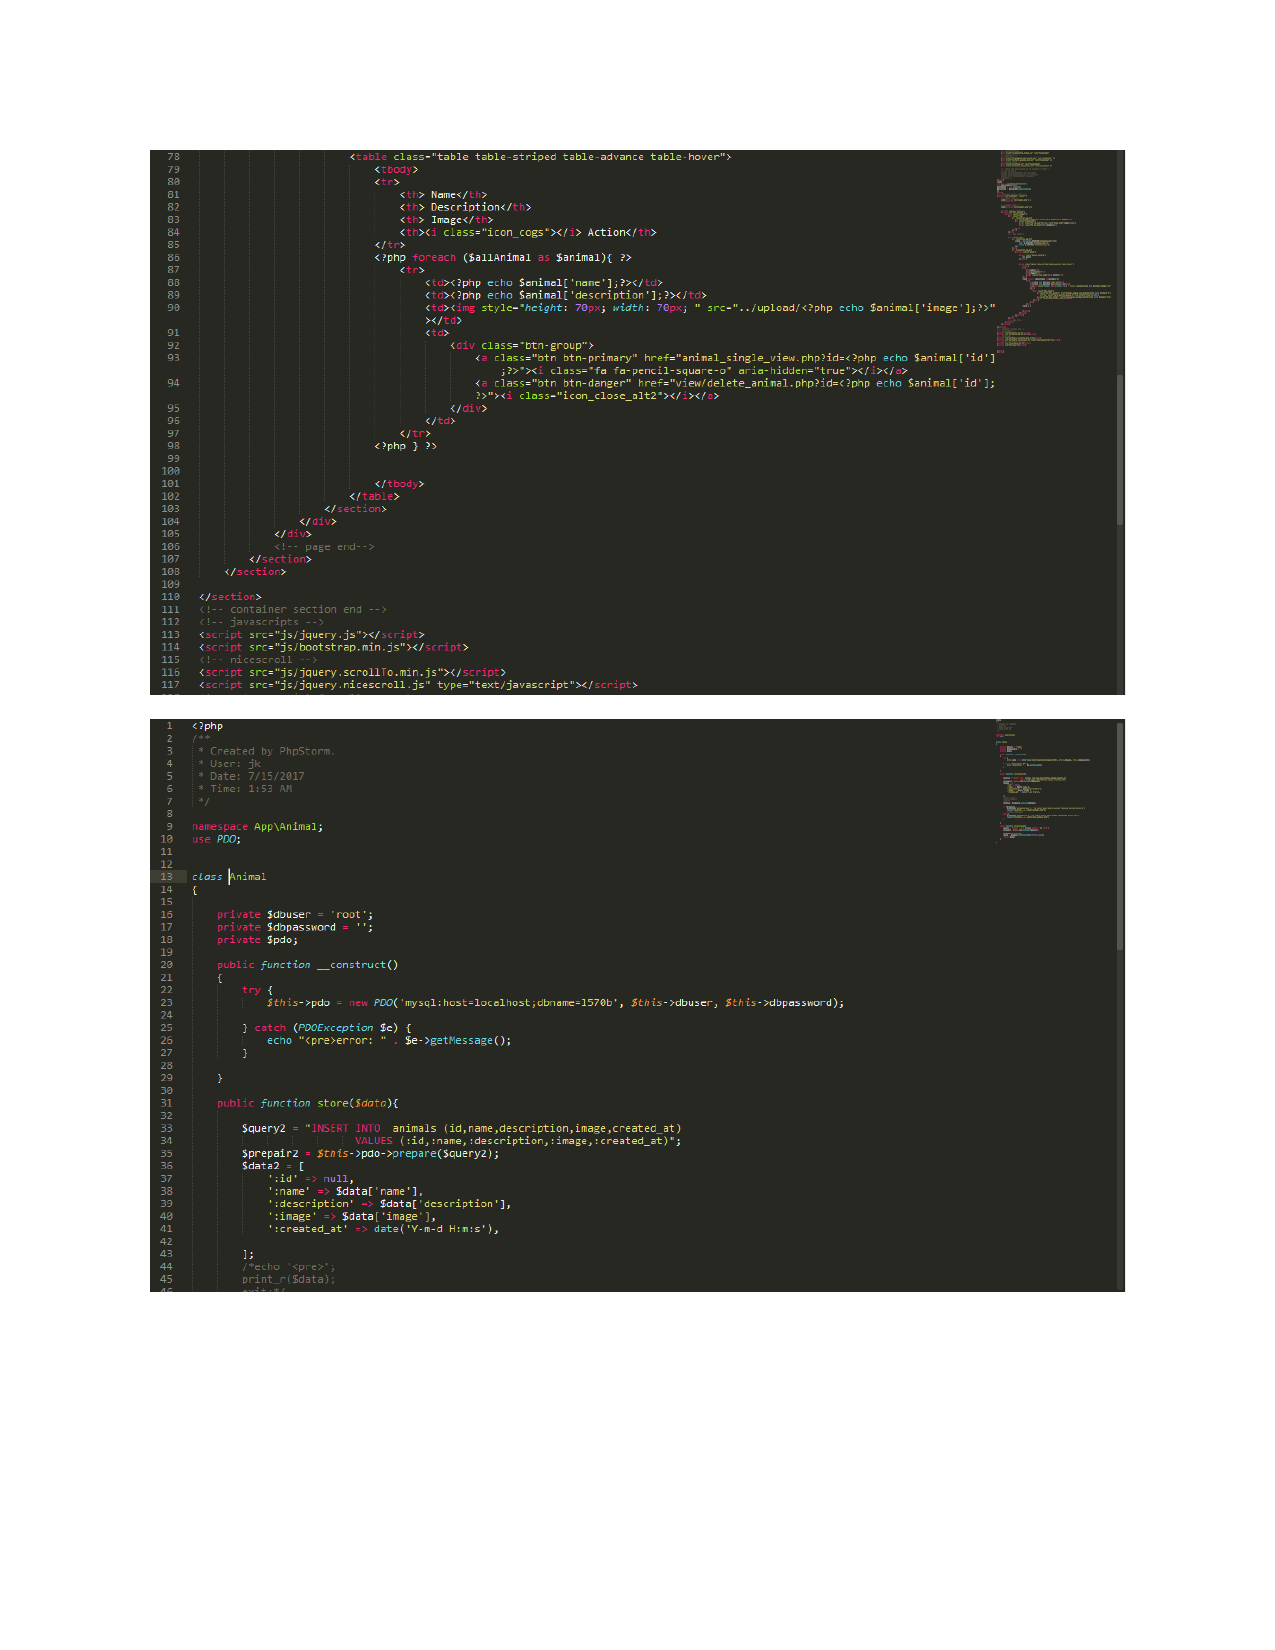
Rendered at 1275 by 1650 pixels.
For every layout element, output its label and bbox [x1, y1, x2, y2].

picture [150, 150, 1125, 695]
picture [150, 719, 1125, 1292]
